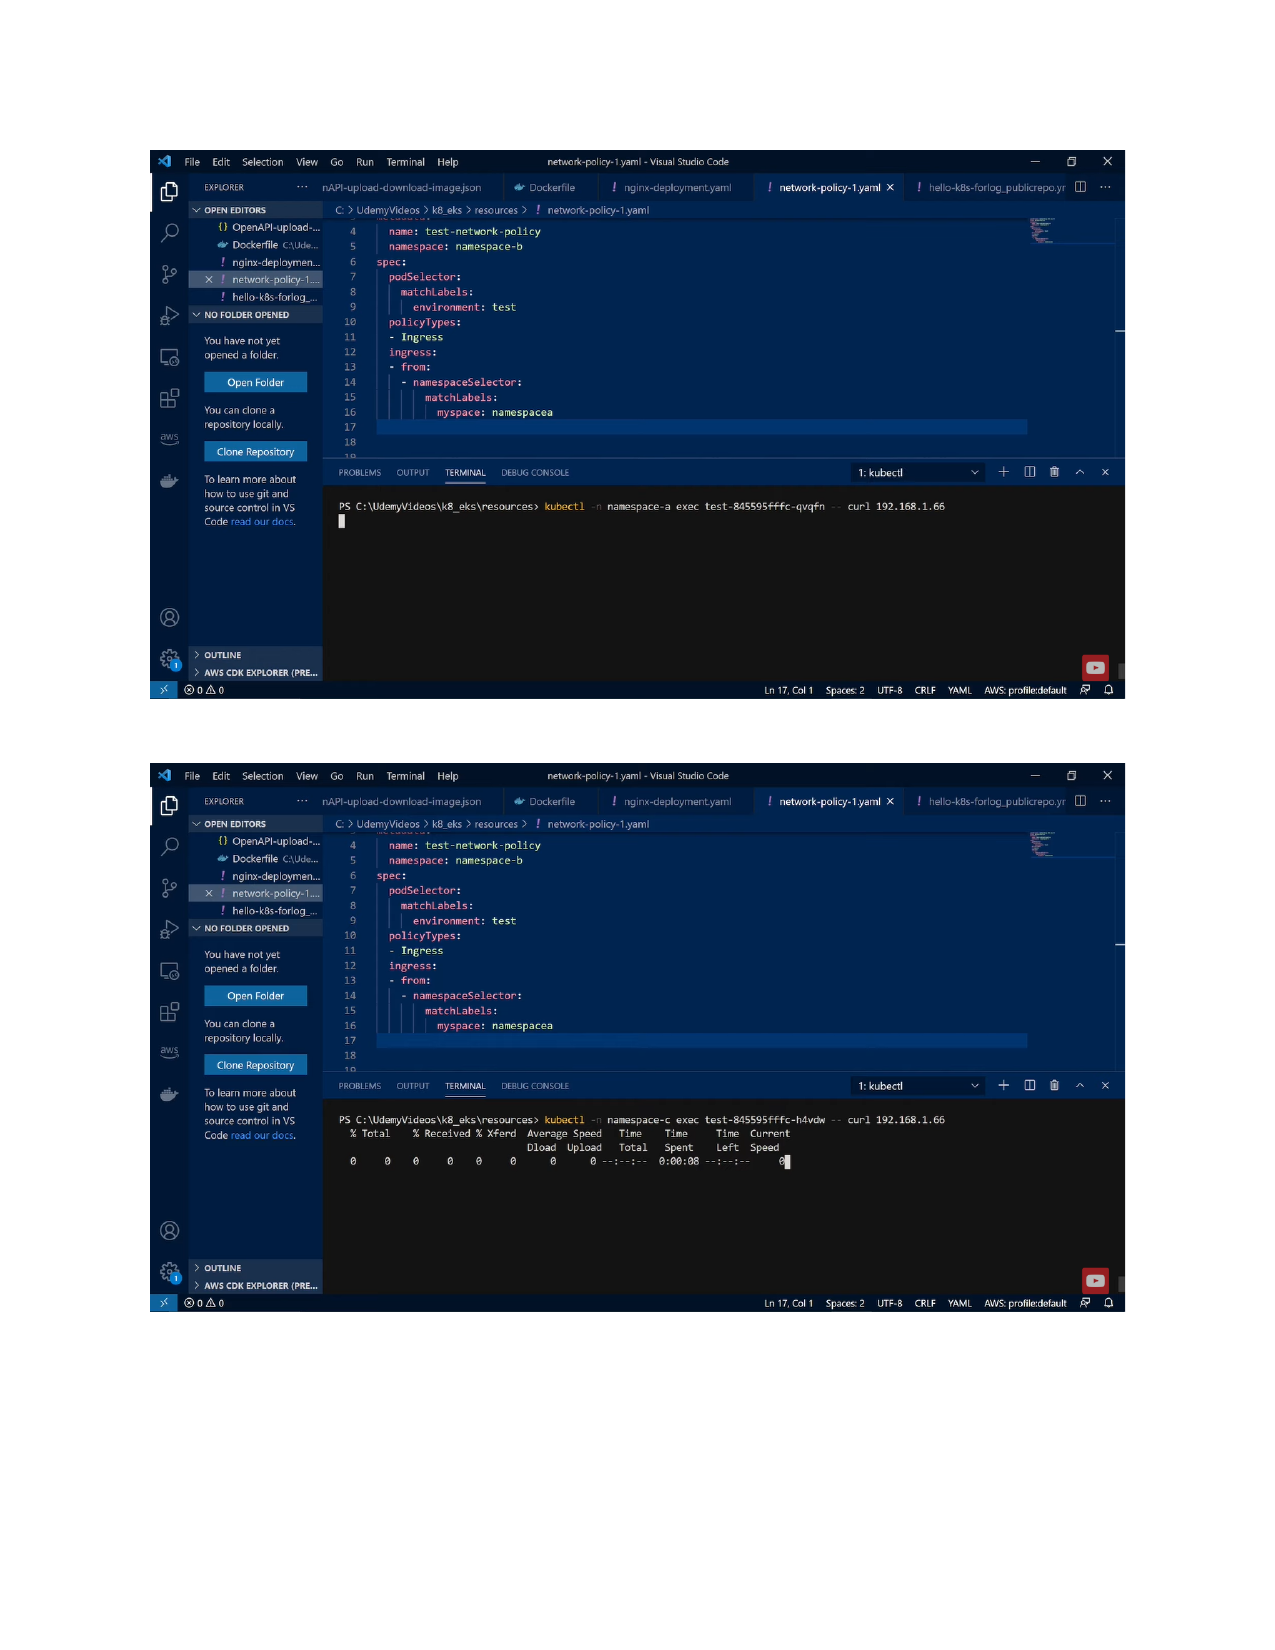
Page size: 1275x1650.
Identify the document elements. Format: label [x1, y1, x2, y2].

picture [150, 150, 1125, 699]
picture [150, 763, 1125, 1312]
